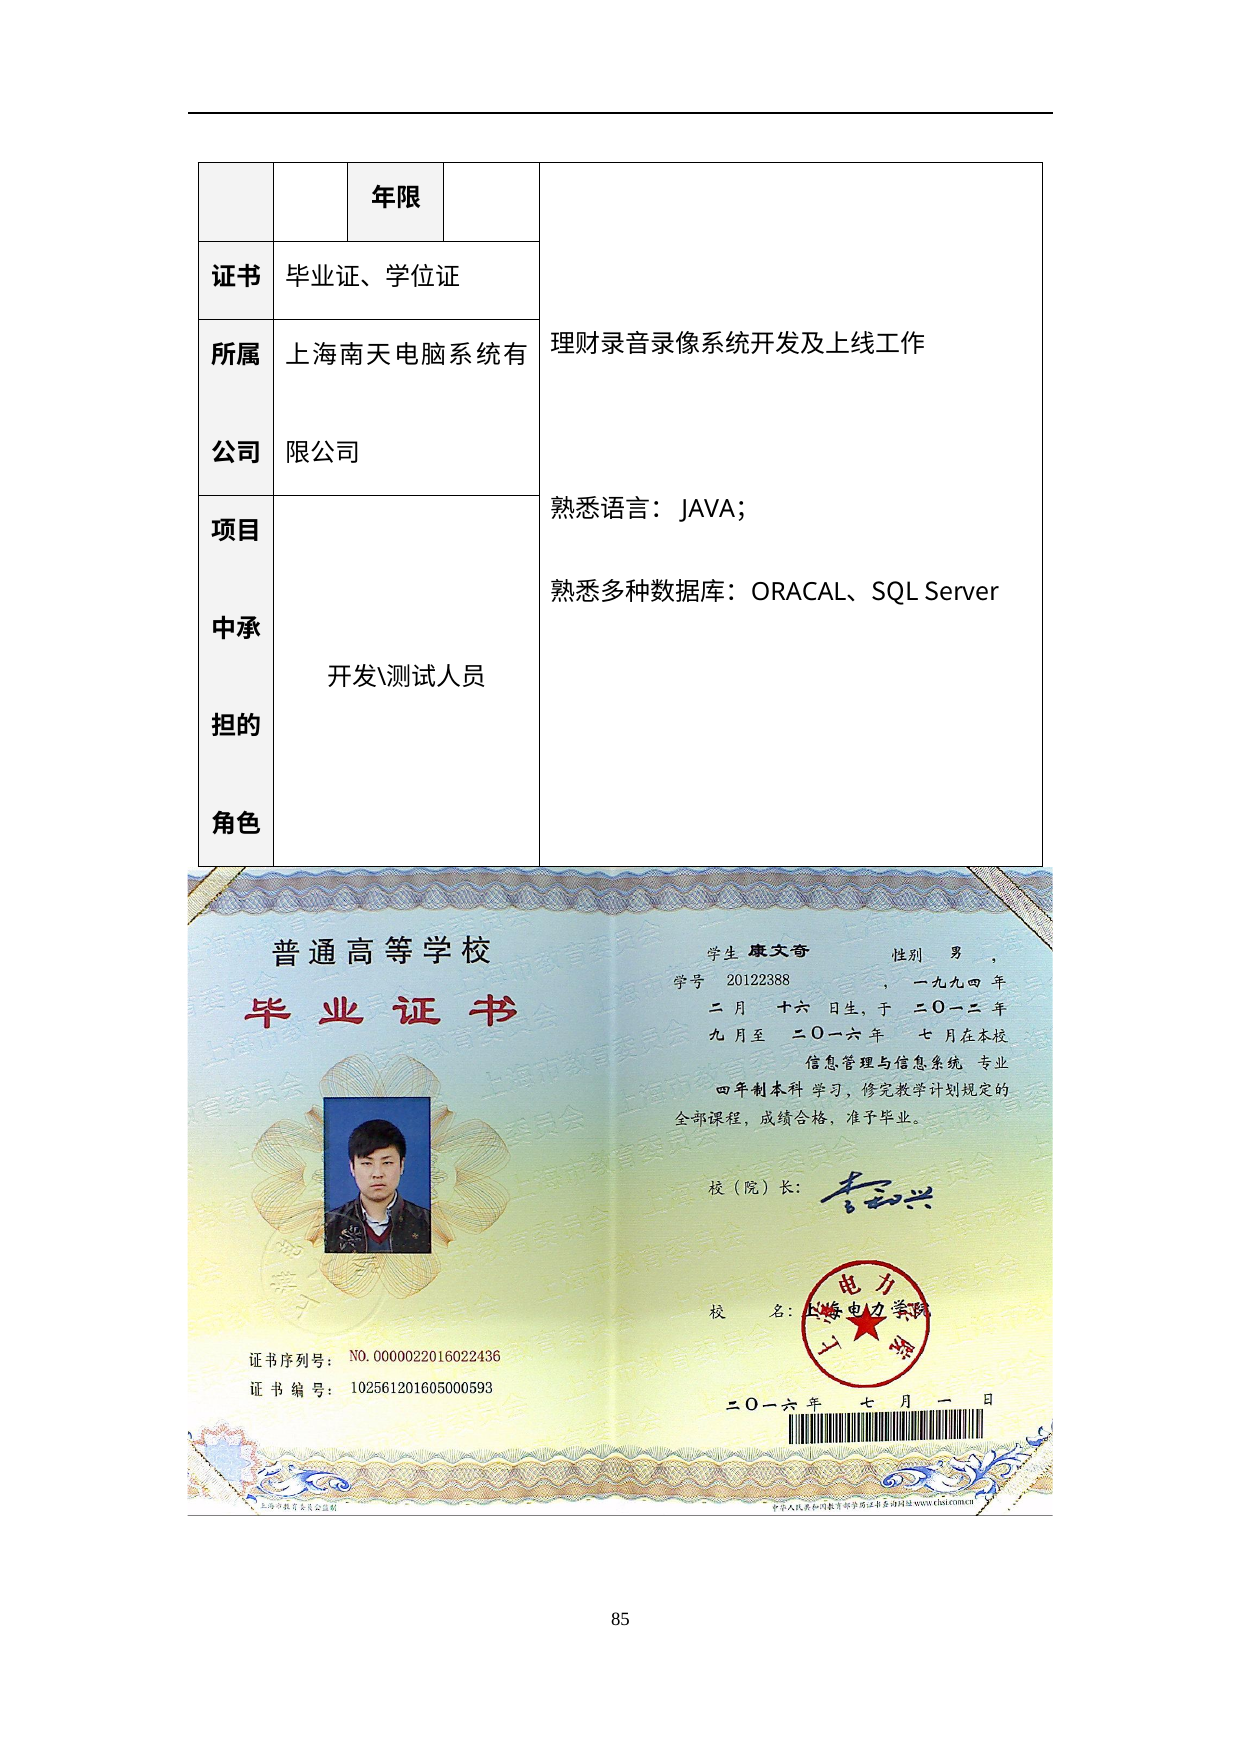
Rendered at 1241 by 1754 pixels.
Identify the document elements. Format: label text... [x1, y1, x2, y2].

picture [187, 867, 1053, 1516]
table_cell 证书 [199, 242, 273, 319]
table_cell 毕业证、学位证 [274, 242, 539, 319]
table_cell 项目中承担的角色 [199, 496, 273, 866]
table_cell 上海南天电脑系统有限公司 [274, 320, 539, 495]
table_cell 开发\测试人员 [274, 496, 539, 866]
table_cell 所属公司 [199, 320, 273, 495]
table_cell 3 [444, 163, 539, 241]
table_cell 工作年限 [348, 163, 443, 241]
table_cell 学历 [199, 163, 273, 241]
table_cell 本科 [274, 163, 347, 241]
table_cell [540, 163, 1042, 866]
